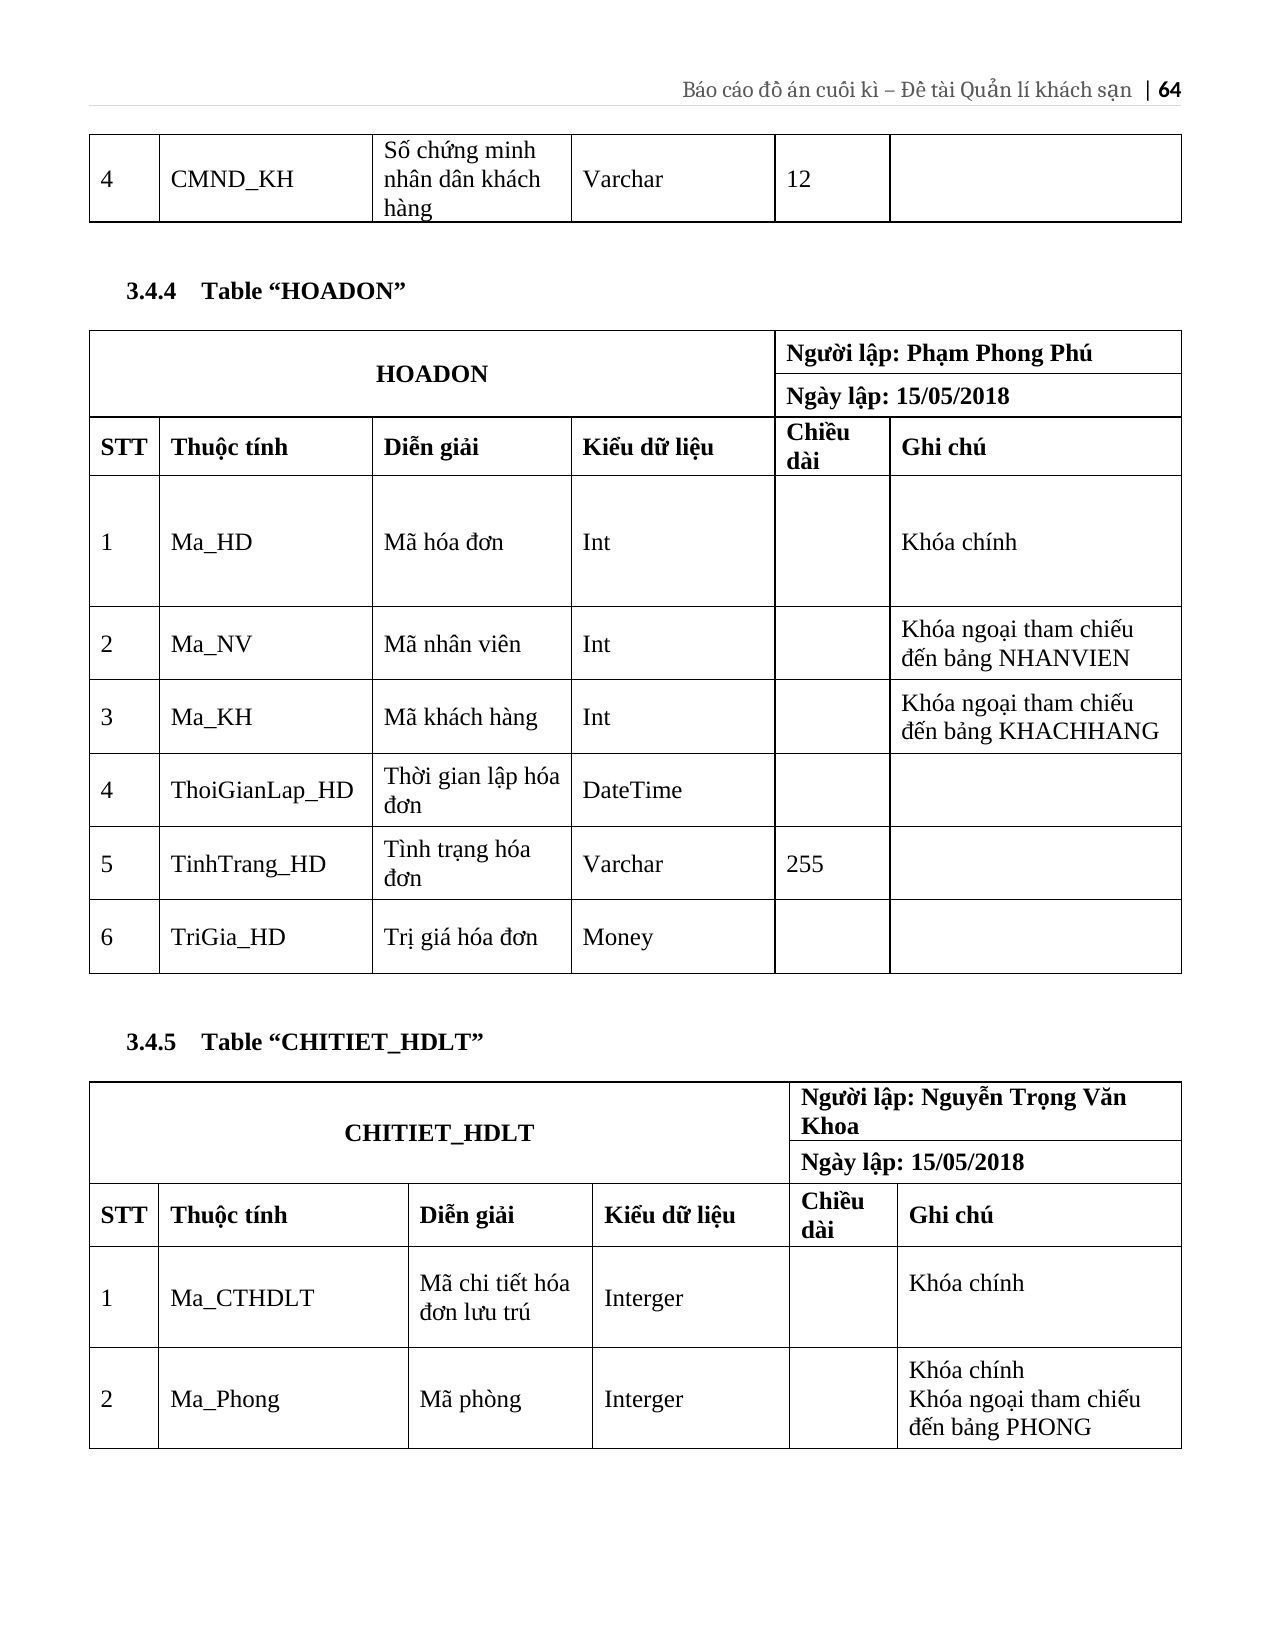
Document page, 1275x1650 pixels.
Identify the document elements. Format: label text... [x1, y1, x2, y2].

table_cell DateTime [572, 754, 774, 826]
table_cell [776, 476, 889, 606]
table_cell STT [90, 1184, 158, 1246]
table_cell Khóa chính [891, 476, 1181, 606]
table_cell Mã phòng [409, 1348, 592, 1448]
table_cell Thời gian lập hóa đơn [373, 754, 571, 826]
table_cell Khóa ngoại tham chiếu đến bảng KHACHHANG [891, 680, 1181, 753]
table_cell Ngày lập: 15/05/2018 [776, 374, 1181, 416]
table_cell Interger [593, 1348, 789, 1448]
table_cell 2 [90, 607, 159, 679]
table_cell Ngày lập: 15/05/2018 [790, 1141, 1181, 1183]
table_cell 12 [776, 135, 889, 221]
table_cell Mã nhân viên [373, 607, 571, 679]
table_cell Int [572, 680, 774, 753]
table_cell [776, 900, 889, 973]
table_cell Khóa chính [898, 1247, 1181, 1347]
table_cell Varchar [572, 827, 774, 899]
table_cell Thuộc tính [160, 418, 372, 475]
table_cell Chiều dài [776, 418, 889, 475]
table_cell 5 [90, 827, 159, 899]
table_cell Ma_Phong [159, 1348, 408, 1448]
table_cell Interger [593, 1247, 789, 1347]
table_cell 4 [90, 754, 159, 826]
table_cell ThoiGianLap_HD [160, 754, 372, 826]
table_cell 6 [90, 900, 159, 973]
table_cell Kiểu dữ liệu [593, 1184, 789, 1246]
table_cell [891, 135, 1181, 221]
table_cell STT [90, 418, 159, 475]
table_cell Ma_KH [160, 680, 372, 753]
table_cell [790, 1348, 897, 1448]
table_cell Diễn giải [409, 1184, 592, 1246]
table_cell [790, 1247, 897, 1347]
table_cell [891, 754, 1181, 826]
table_header Người lập: Phạm Phong Phú [776, 331, 1181, 373]
table_cell 4 [90, 135, 159, 221]
table_cell [776, 754, 889, 826]
table_cell Kiểu dữ liệu [572, 418, 774, 475]
list Table “HOADON” [126, 276, 1181, 305]
table_cell Khóa chính Khóa ngoại tham chiếu đến bảng PHONG [898, 1348, 1181, 1448]
table_cell Ma_NV [160, 607, 372, 679]
table_cell [776, 607, 889, 679]
table_cell Mã chi tiết hóa đơn lưu trú [409, 1247, 592, 1347]
table_cell Mã khách hàng [373, 680, 571, 753]
table_cell Ma_CTHDLT [159, 1247, 408, 1347]
table_cell Mã hóa đơn [373, 476, 571, 606]
table_cell 2 [90, 1348, 158, 1448]
table_cell [891, 827, 1181, 899]
table_cell TriGia_HD [160, 900, 372, 973]
table_cell Varchar [572, 135, 774, 221]
table_cell Thuộc tính [159, 1184, 408, 1246]
table_cell Ghi chú [898, 1184, 1181, 1246]
table_cell Tình trạng hóa đơn [373, 827, 571, 899]
table_header Người lập: Nguyễn Trọng Văn Khoa [790, 1083, 1181, 1140]
table_cell Ghi chú [891, 418, 1181, 475]
table_cell [776, 680, 889, 753]
table_cell TinhTrang_HD [160, 827, 372, 899]
table_cell Int [572, 607, 774, 679]
table_cell 3 [90, 680, 159, 753]
table_cell Int [572, 476, 774, 606]
table_cell CMND_KH [160, 135, 372, 221]
table_cell 1 [90, 476, 159, 606]
table_cell 255 [776, 827, 889, 899]
table_cell Money [572, 900, 774, 973]
table_cell Ma_HD [160, 476, 372, 606]
table_cell Khóa ngoại tham chiếu đến bảng NHANVIEN [891, 607, 1181, 679]
table_header CHITIET_HDLT [90, 1083, 789, 1183]
table_cell Trị giá hóa đơn [373, 900, 571, 973]
table_cell Số chứng minh nhân dân khách hàng [373, 135, 571, 221]
table_cell Diễn giải [373, 418, 571, 475]
table_header HOADON [90, 331, 774, 416]
list Table “CHITIET_HDLT” [126, 1027, 1181, 1056]
table_cell 1 [90, 1247, 158, 1347]
table_cell [891, 900, 1181, 973]
table_cell Chiều dài [790, 1184, 897, 1246]
